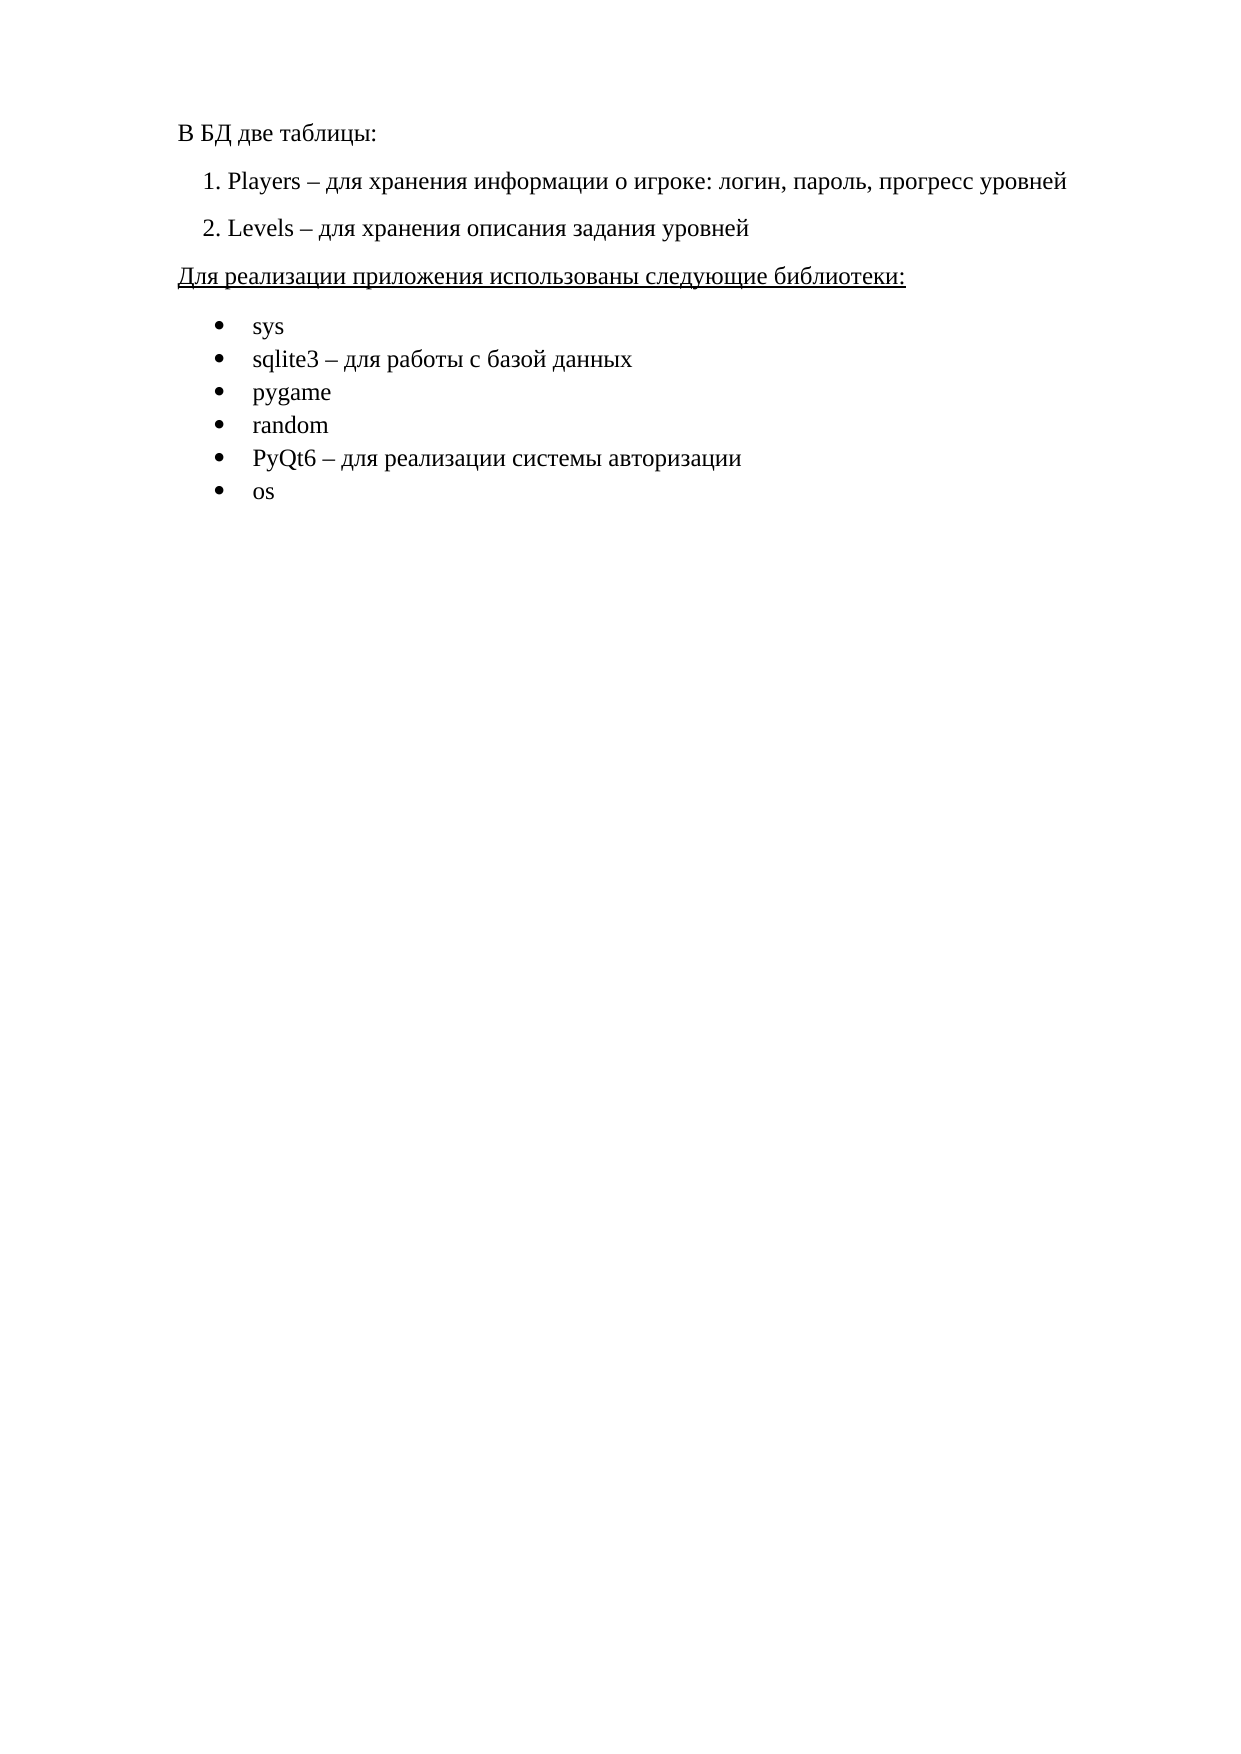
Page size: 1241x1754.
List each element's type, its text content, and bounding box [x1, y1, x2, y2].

list os [215, 476, 1152, 505]
text 2. Levels – для хранения описания задания уровней [177, 213, 1152, 242]
list sys [215, 311, 1152, 340]
list sqlite3 – для работы с базой данных [215, 344, 1152, 373]
list pygame [215, 377, 1152, 406]
text Для реализации приложения использованы следующие библиотеки: [177, 261, 1152, 290]
list random [215, 410, 1152, 439]
text В БД две таблицы: [177, 118, 1152, 147]
text 1. Players – для хранения информации о игроке: логин, пароль, прогресс уровней [177, 166, 1152, 194]
list PyQt6 – для реализации системы авторизации [215, 443, 1152, 472]
